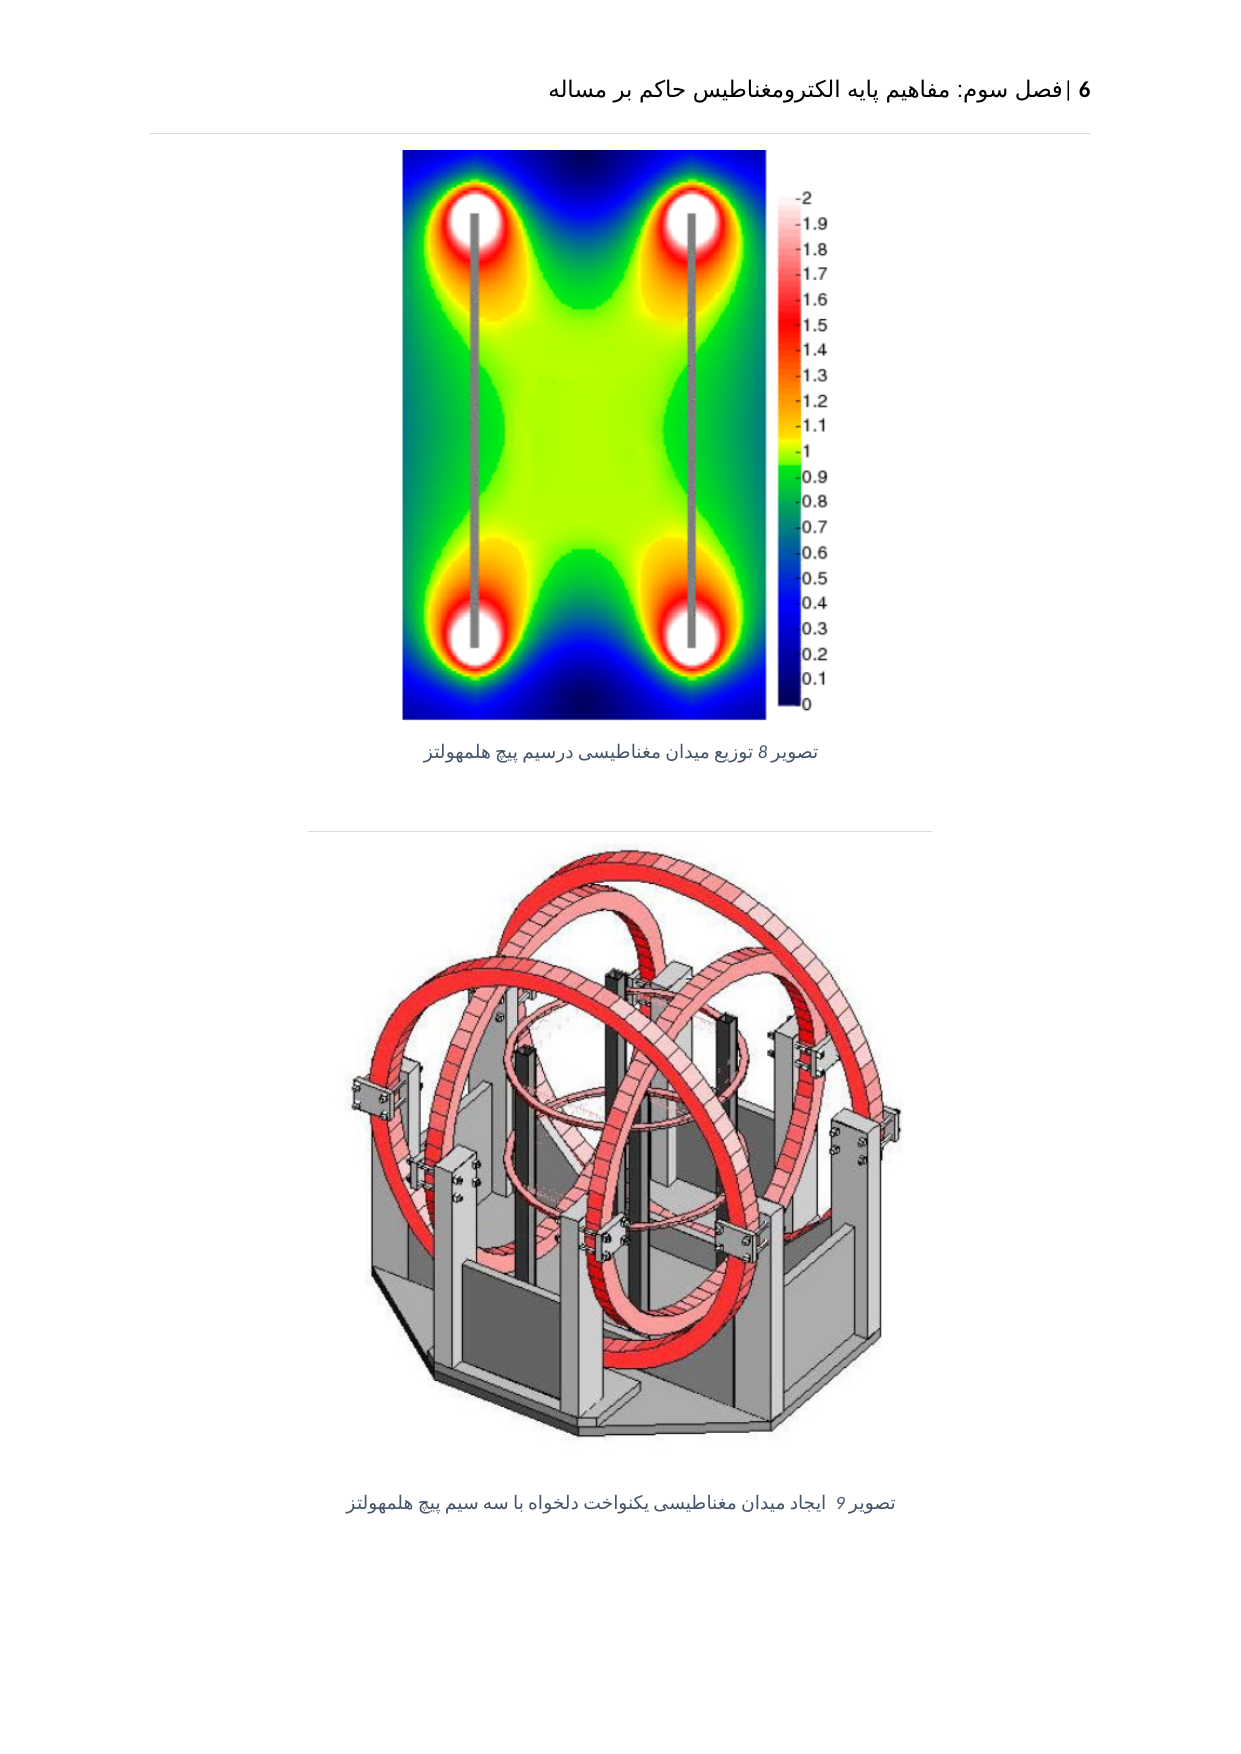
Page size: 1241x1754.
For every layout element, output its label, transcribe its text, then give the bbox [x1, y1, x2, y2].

text تصویر 8 توزیع میدان مغناطیسی درسیم پیچ هلمهولتز [150, 740, 1090, 763]
picture [307, 831, 933, 1473]
picture [402, 150, 838, 722]
text تصویر 9 ایجاد میدان مغناطیسی یکنواخت دلخواه با سه سیم پیچ هلمهولتز [150, 1491, 1090, 1514]
